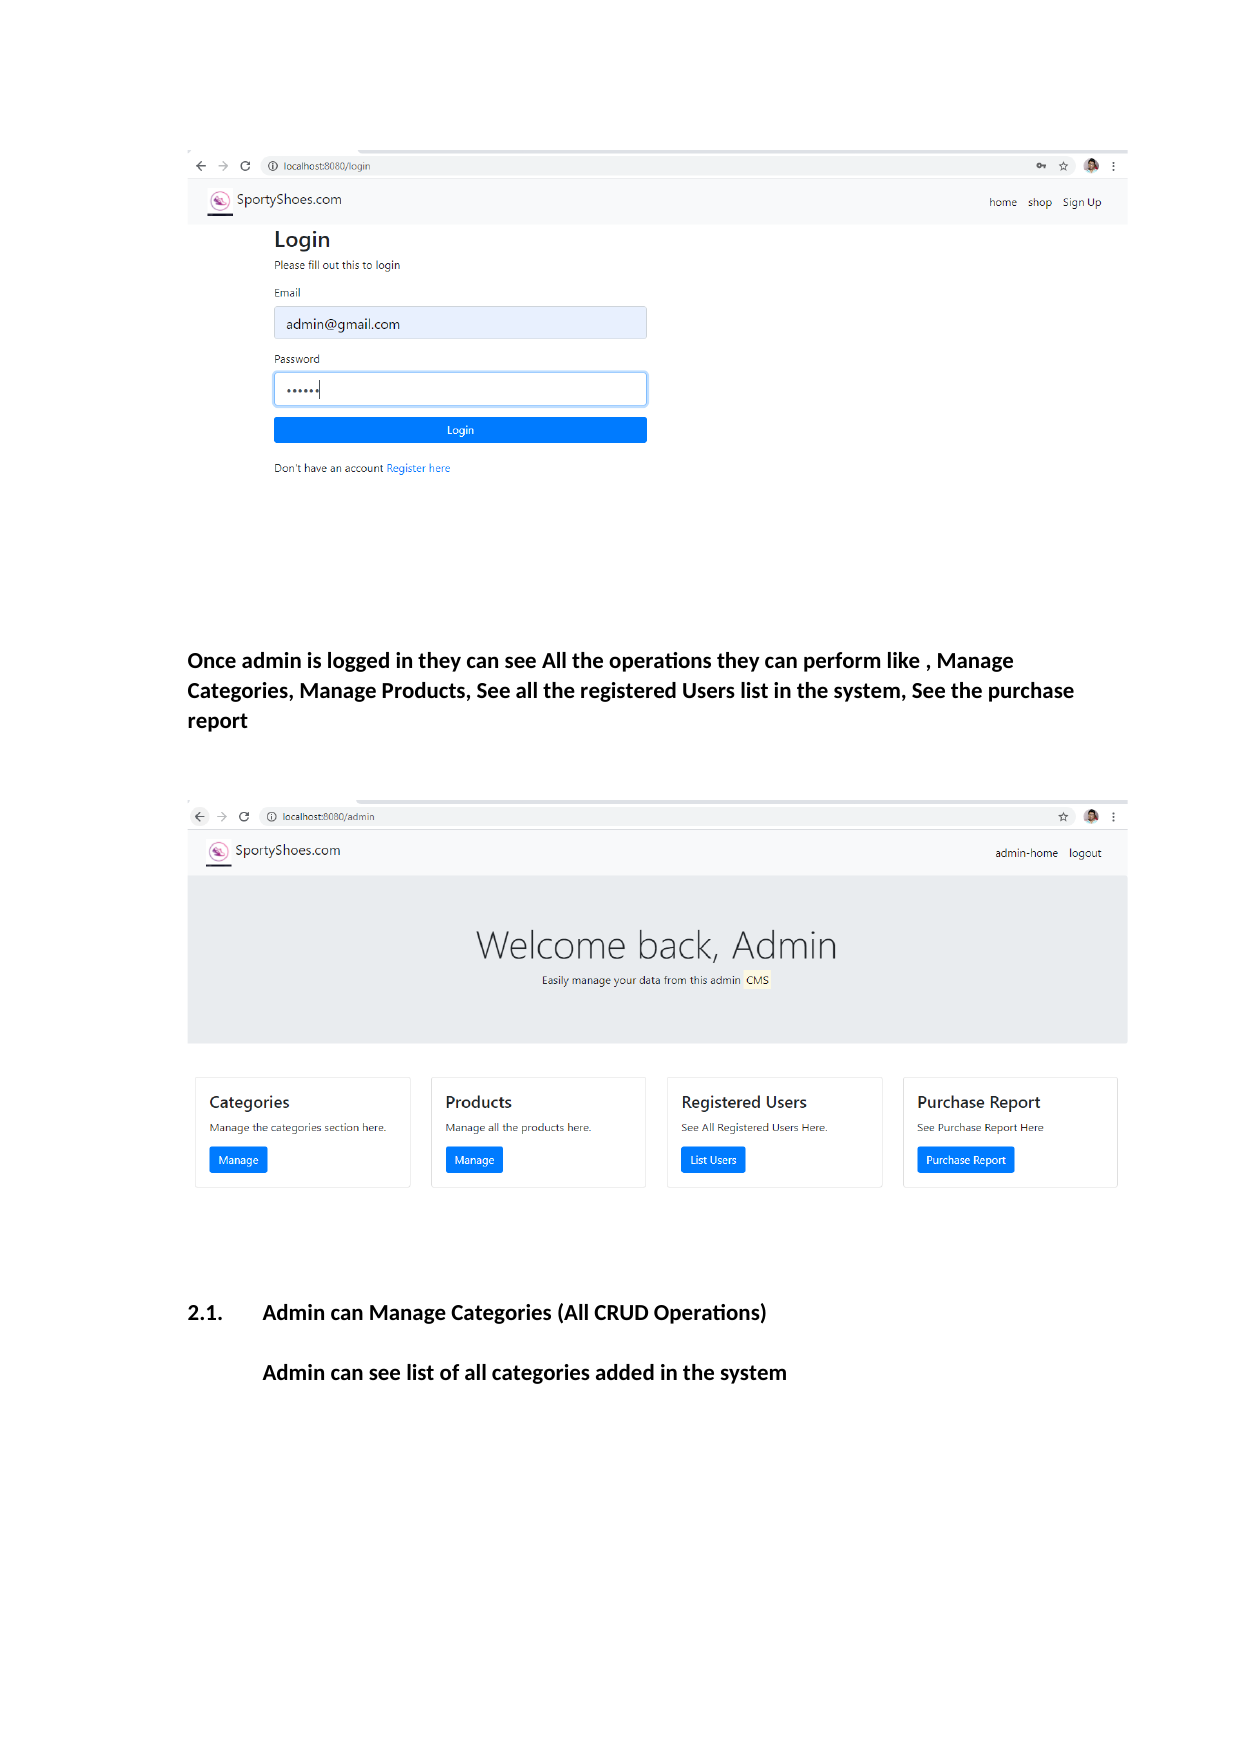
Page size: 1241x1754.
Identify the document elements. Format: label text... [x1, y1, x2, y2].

list Admin can Manage Categories (All CRUD Operations) [187, 1298, 1090, 1326]
picture [187, 800, 1128, 1279]
text Once admin is logged in they can see All the operations they can perform like , Manage Categories, Manage Products, See all the registered Users list in the system, See the purchase report [187, 646, 1090, 734]
picture [187, 150, 1128, 627]
list Admin can see list of all categories added in the system [262, 1358, 1090, 1386]
